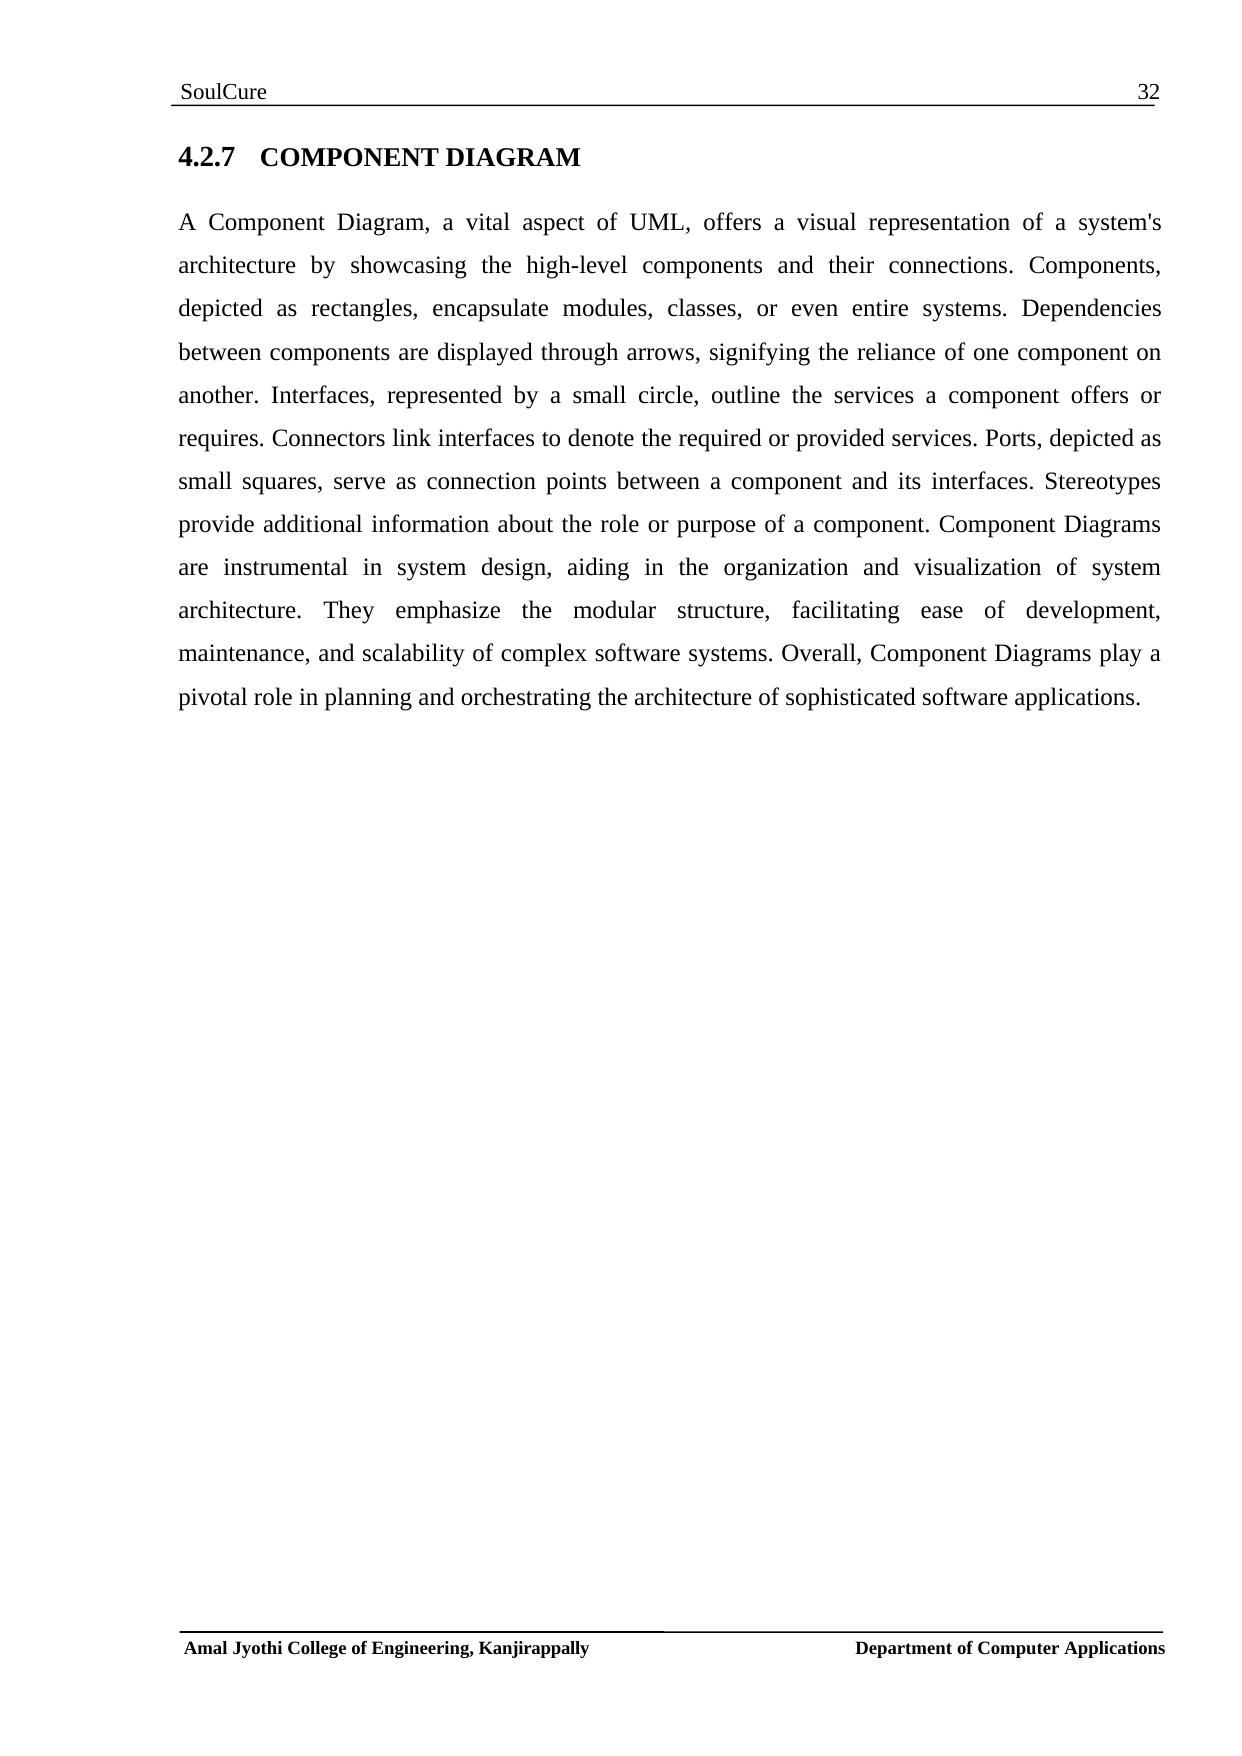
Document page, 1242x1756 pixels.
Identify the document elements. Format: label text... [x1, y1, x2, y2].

text A Component Diagram, a vital aspect of UML, offers a visual representation of a system's architecture by showcasing the high-level components and their connections. Components, depicted as rectangles, encapsulate modules, classes, or even entire systems. Dependencies between components are displayed through arrows, signifying the reliance of one component on another. Interfaces, represented by a small circle, outline the services a component offers or requires. Connectors link interfaces to denote the required or provided services. Ports, depicted as small squares, serve as connection points between a component and its interfaces. Stereotypes provide additional information about the role or purpose of a component. Component Diagrams are instrumental in system design, aiding in the organization and visualization of system architecture. They emphasize the modular structure, facilitating ease of development, maintenance, and scalability of complex software systems. Overall, Component Diagrams play a pivotal role in planning and orchestrating the architecture of sophisticated software applications. [178, 207, 1162, 710]
subtitle COMPONENT DIAGRAM [178, 139, 1162, 173]
